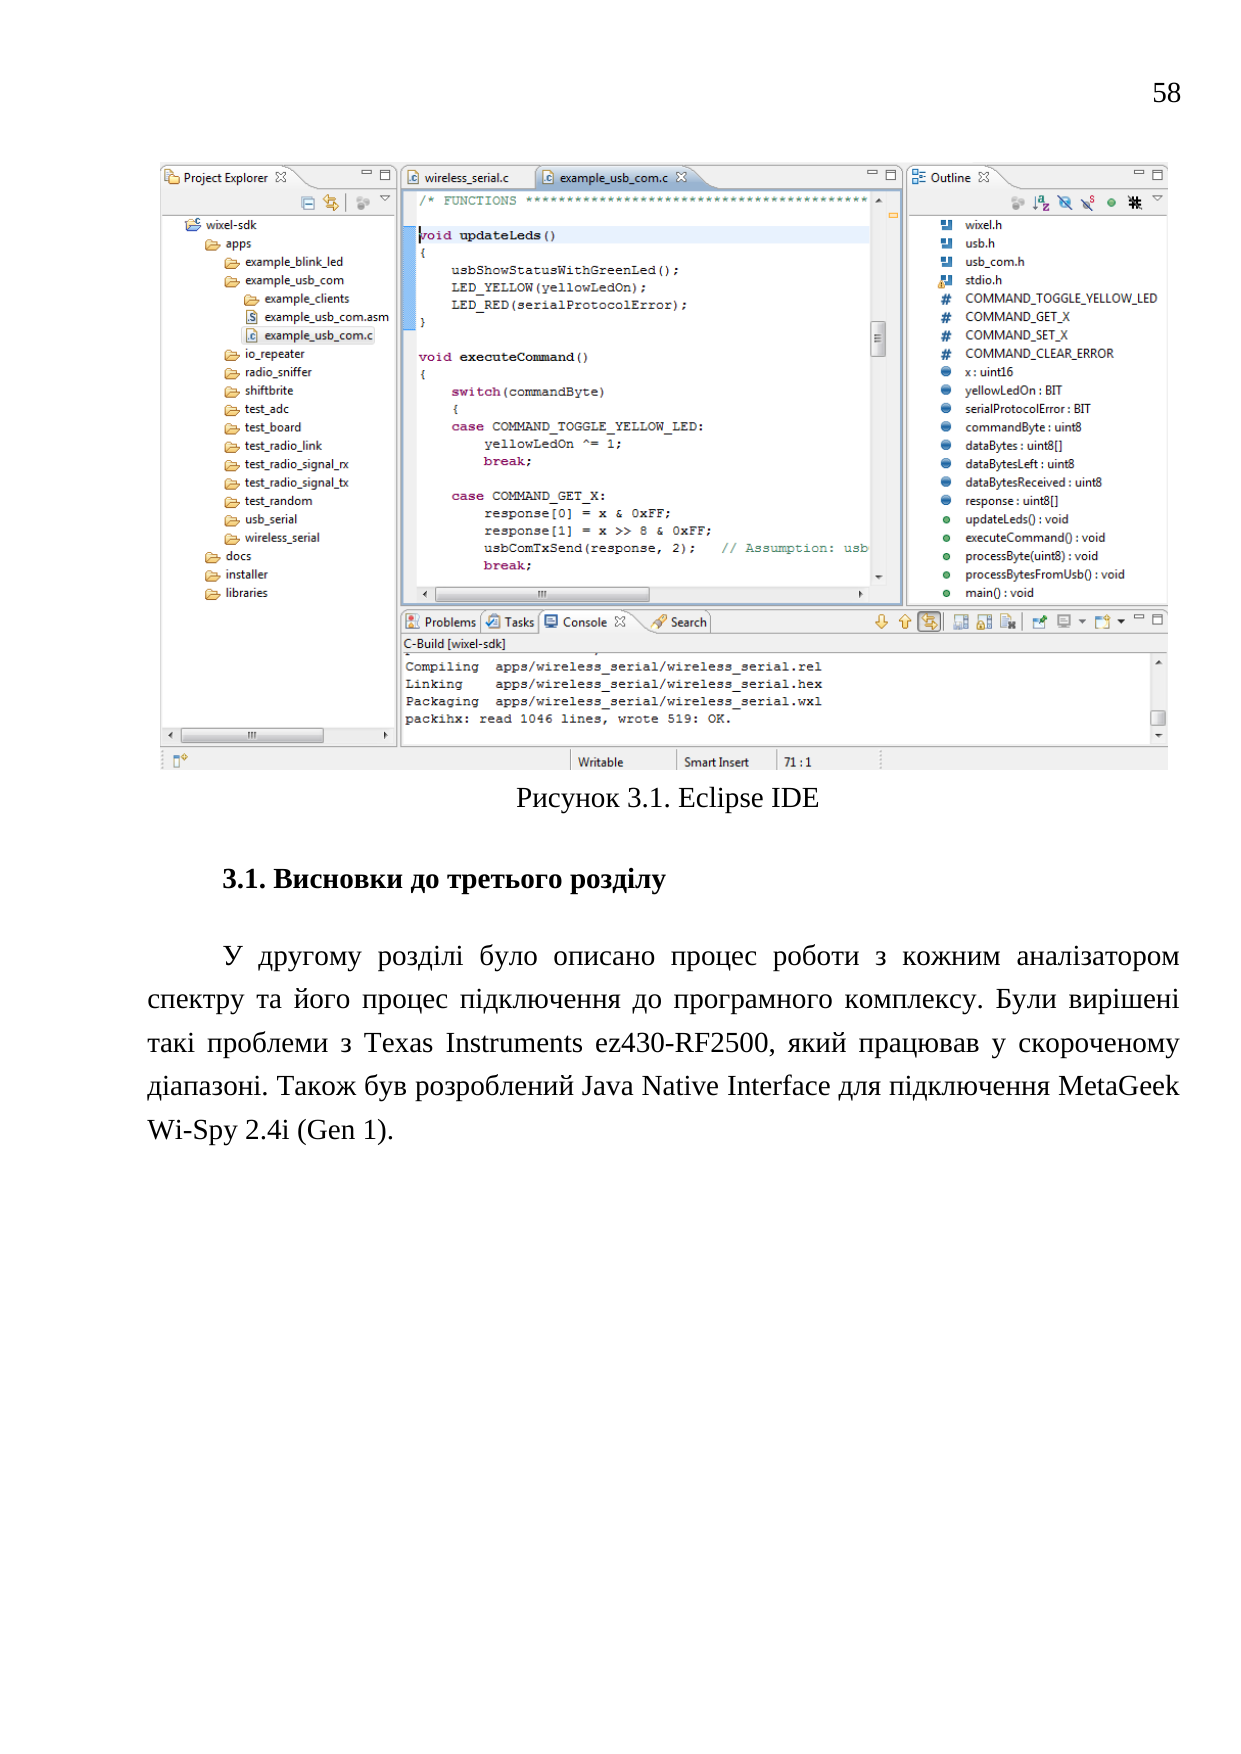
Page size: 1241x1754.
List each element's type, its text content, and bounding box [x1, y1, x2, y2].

text Eclipse IDE [88, 780, 1181, 813]
text У другому розділі було описано процес роботи з кожним аналізатором спектру та його процес підключення до програмного комплексу. Були вирішені такі проблеми з Texas Instruments ez430-RF2500, який працював у скороченому діапазоні. Також був розроблений Java Native Interface для підключення MetaGeek Wi-Spy 2.4i (Gen 1). [147, 938, 1181, 1146]
list Висновки до третього розділу [222, 861, 1181, 894]
picture [160, 162, 1168, 770]
